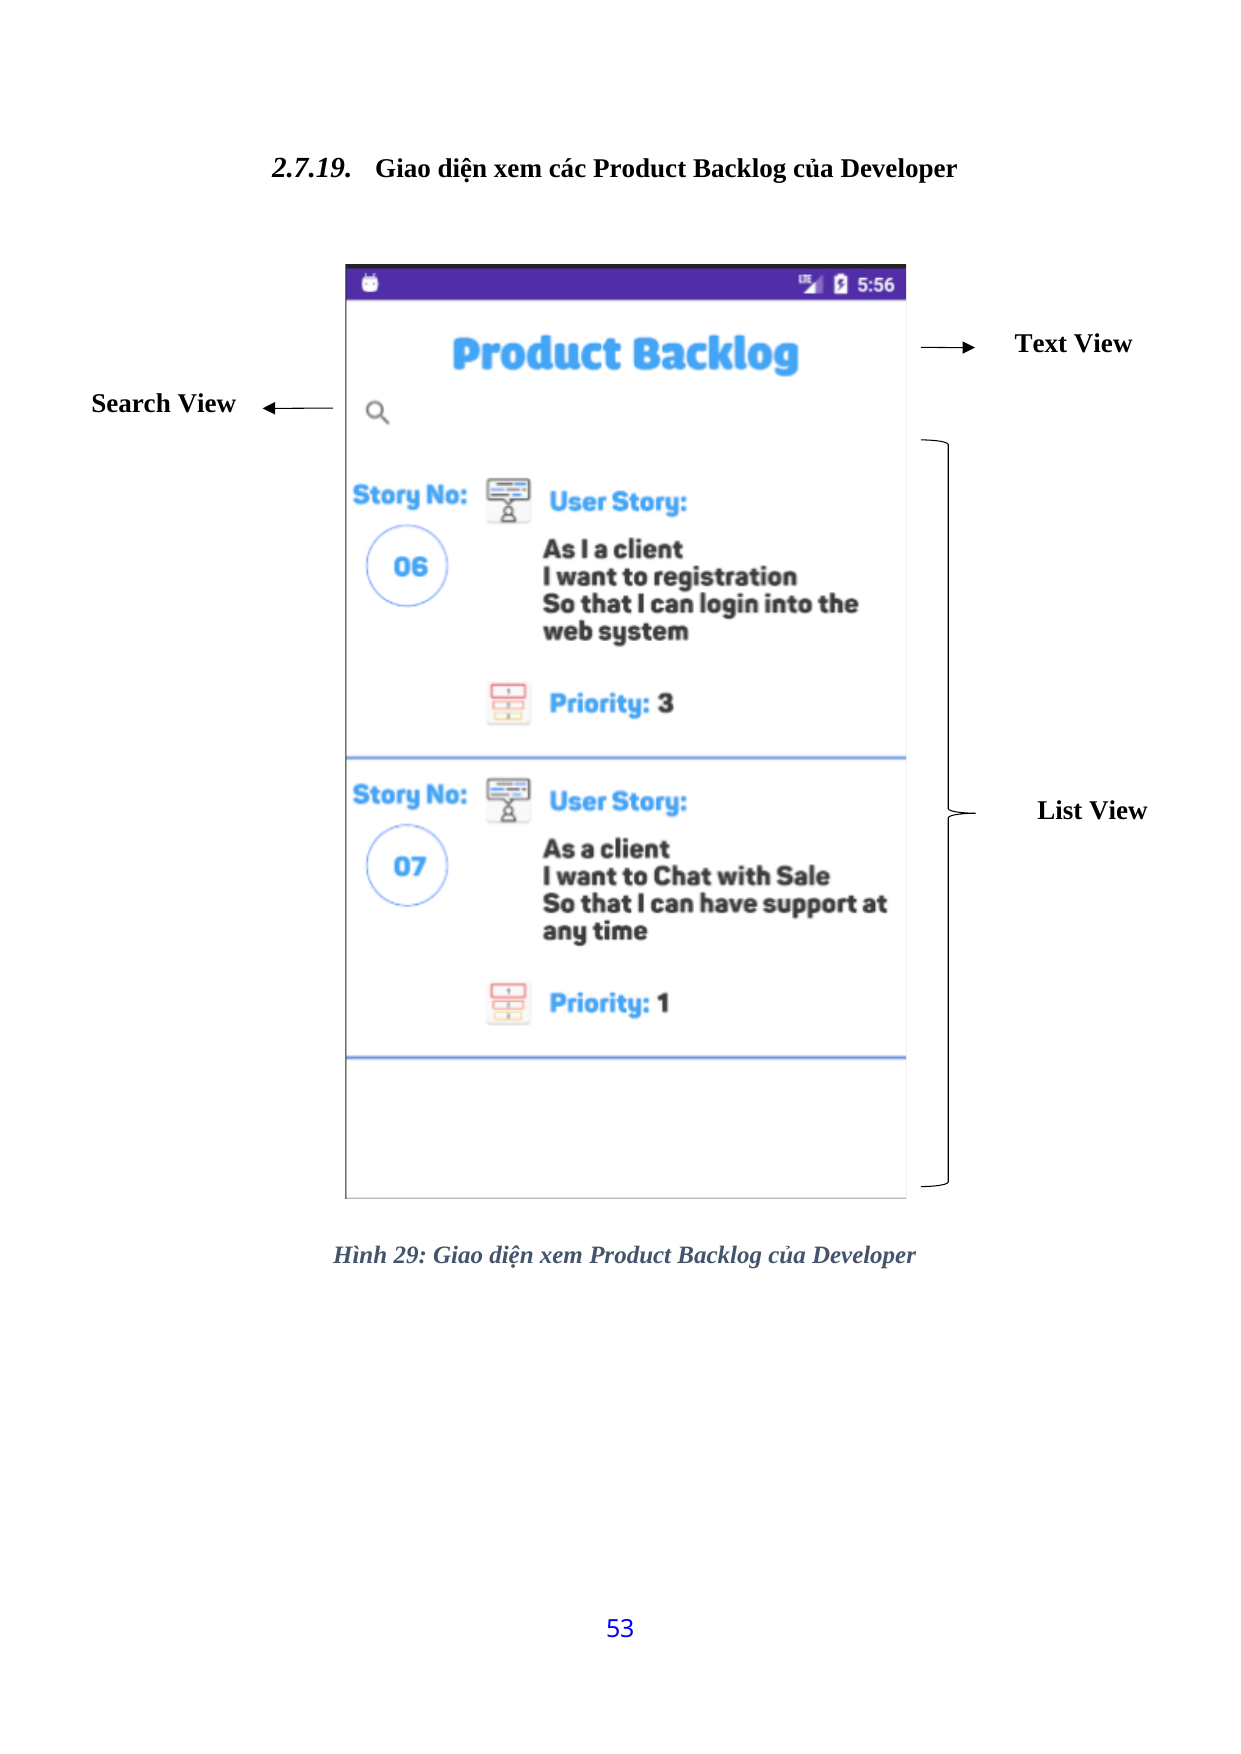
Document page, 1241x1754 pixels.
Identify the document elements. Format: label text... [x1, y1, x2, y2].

list Giao diện xem các Product Backlog của Developer [272, 150, 1090, 183]
picture [345, 264, 907, 1199]
